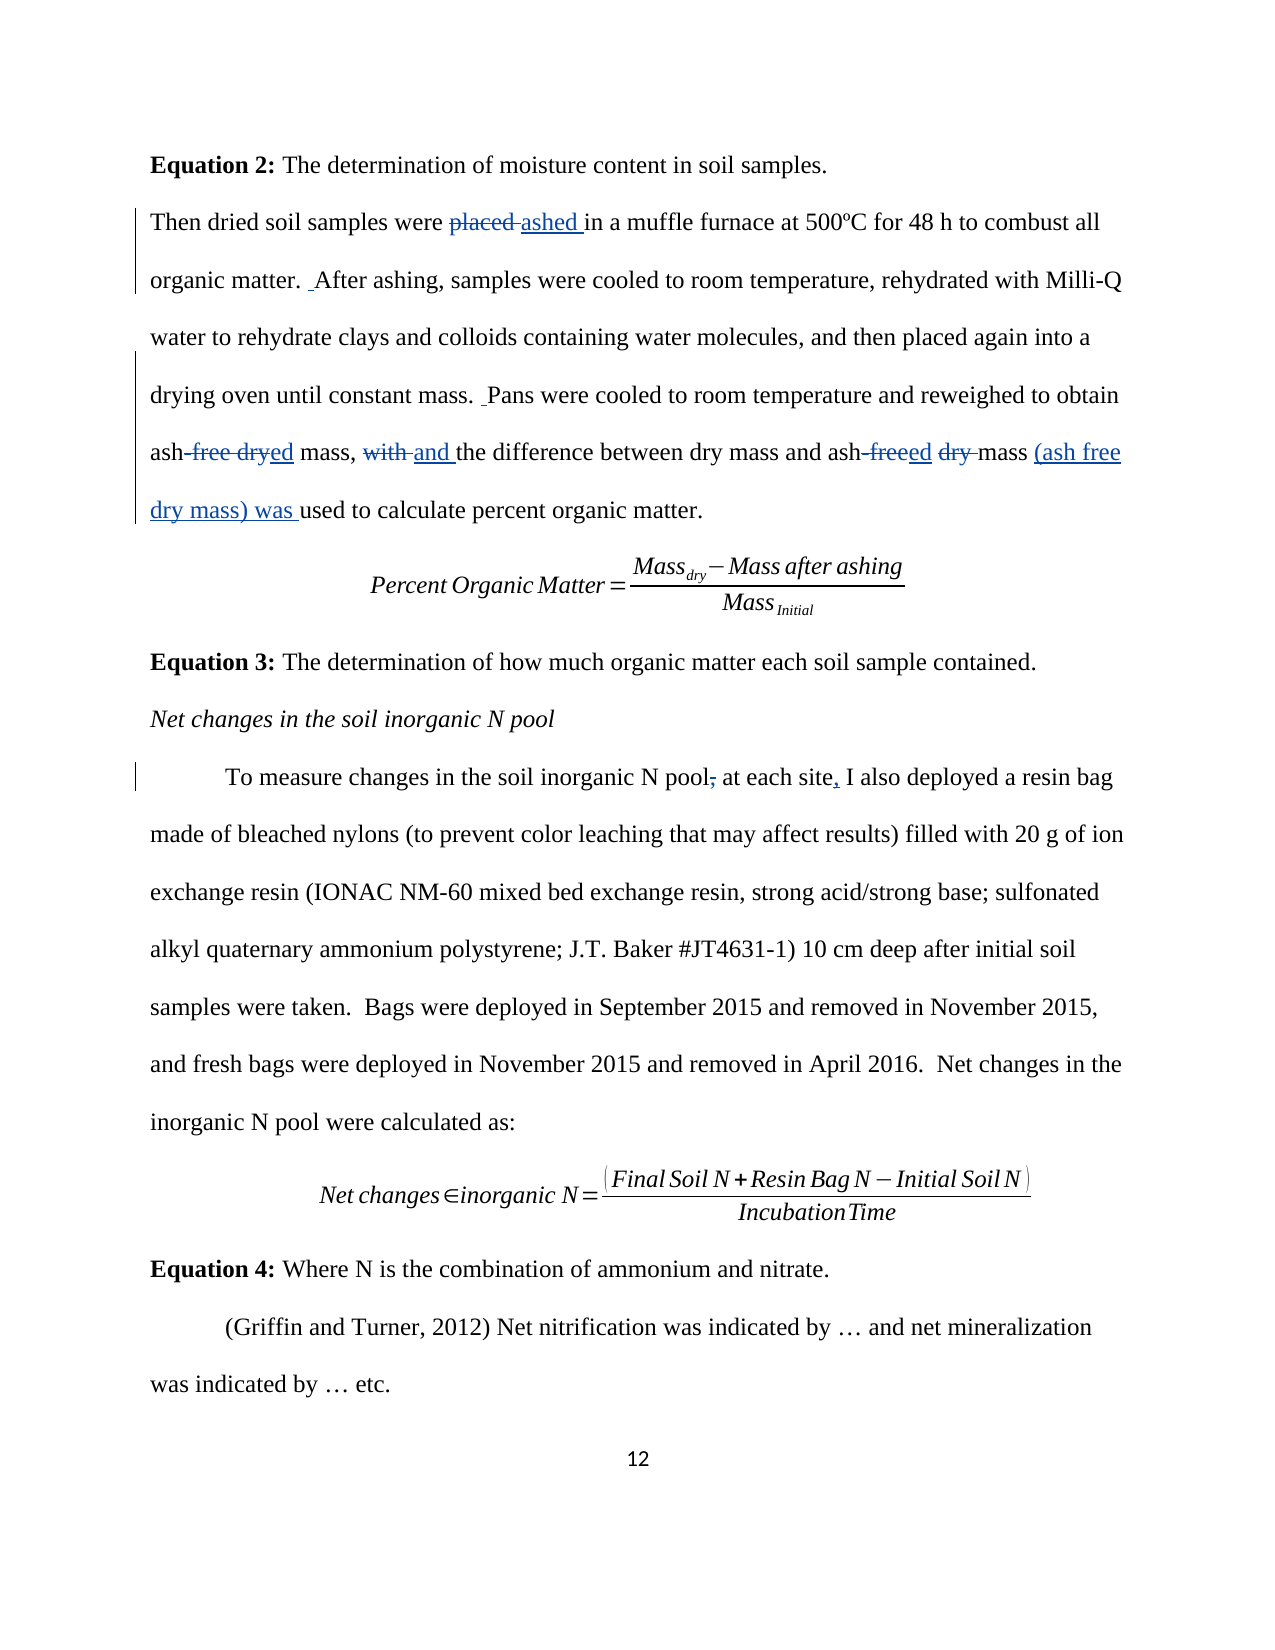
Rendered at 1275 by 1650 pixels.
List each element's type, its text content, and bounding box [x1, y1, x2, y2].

text Equation 3: The determination of how much organic matter each soil sample contained. [150, 647, 1125, 676]
text Then dried soil samples were in a muffle furnace at 500ºC for 48 h to combust all organic matter. After ashing, samples were cooled to room temperature, rehydrated with Milli-Q water to rehydrate clays and colloids containing water molecules, and then placed again into a drying oven until constant mass. Pans were cooled to room temperature and reweighed to obtain ash mass, the difference between dry mass and ash mass used to calculate percent organic matter. [150, 207, 1125, 524]
text (Griffin and Turner, 2012) Net nitrification was indicated by … and net mineralization was indicated by … etc. [150, 1312, 1125, 1398]
text Net changes in the soil inorganic N pool [150, 704, 1125, 733]
text Equation 4: Where N is the combination of ammonium and nitrate. [150, 1254, 1125, 1283]
text To measure changes in the soil inorganic N pool at each site I also deployed a resin bag made of bleached nylons (to prevent color leaching that may affect results) filled with 20 g of ion exchange resin (IONAC NM-60 mixed bed exchange resin, strong acid/strong base; sulfonated alkyl quaternary ammonium polystyrene; J.T. Baker #JT4631-1) 10 cm deep after initial soil samples were taken. Bags were deployed in September 2015 and removed in November 2015, and fresh bags were deployed in November 2015 and removed in April 2016. Net changes in the inorganic N pool were calculated as: [150, 762, 1125, 1136]
text Equation 2: The determination of moisture content in soil samples. [150, 150, 1125, 179]
